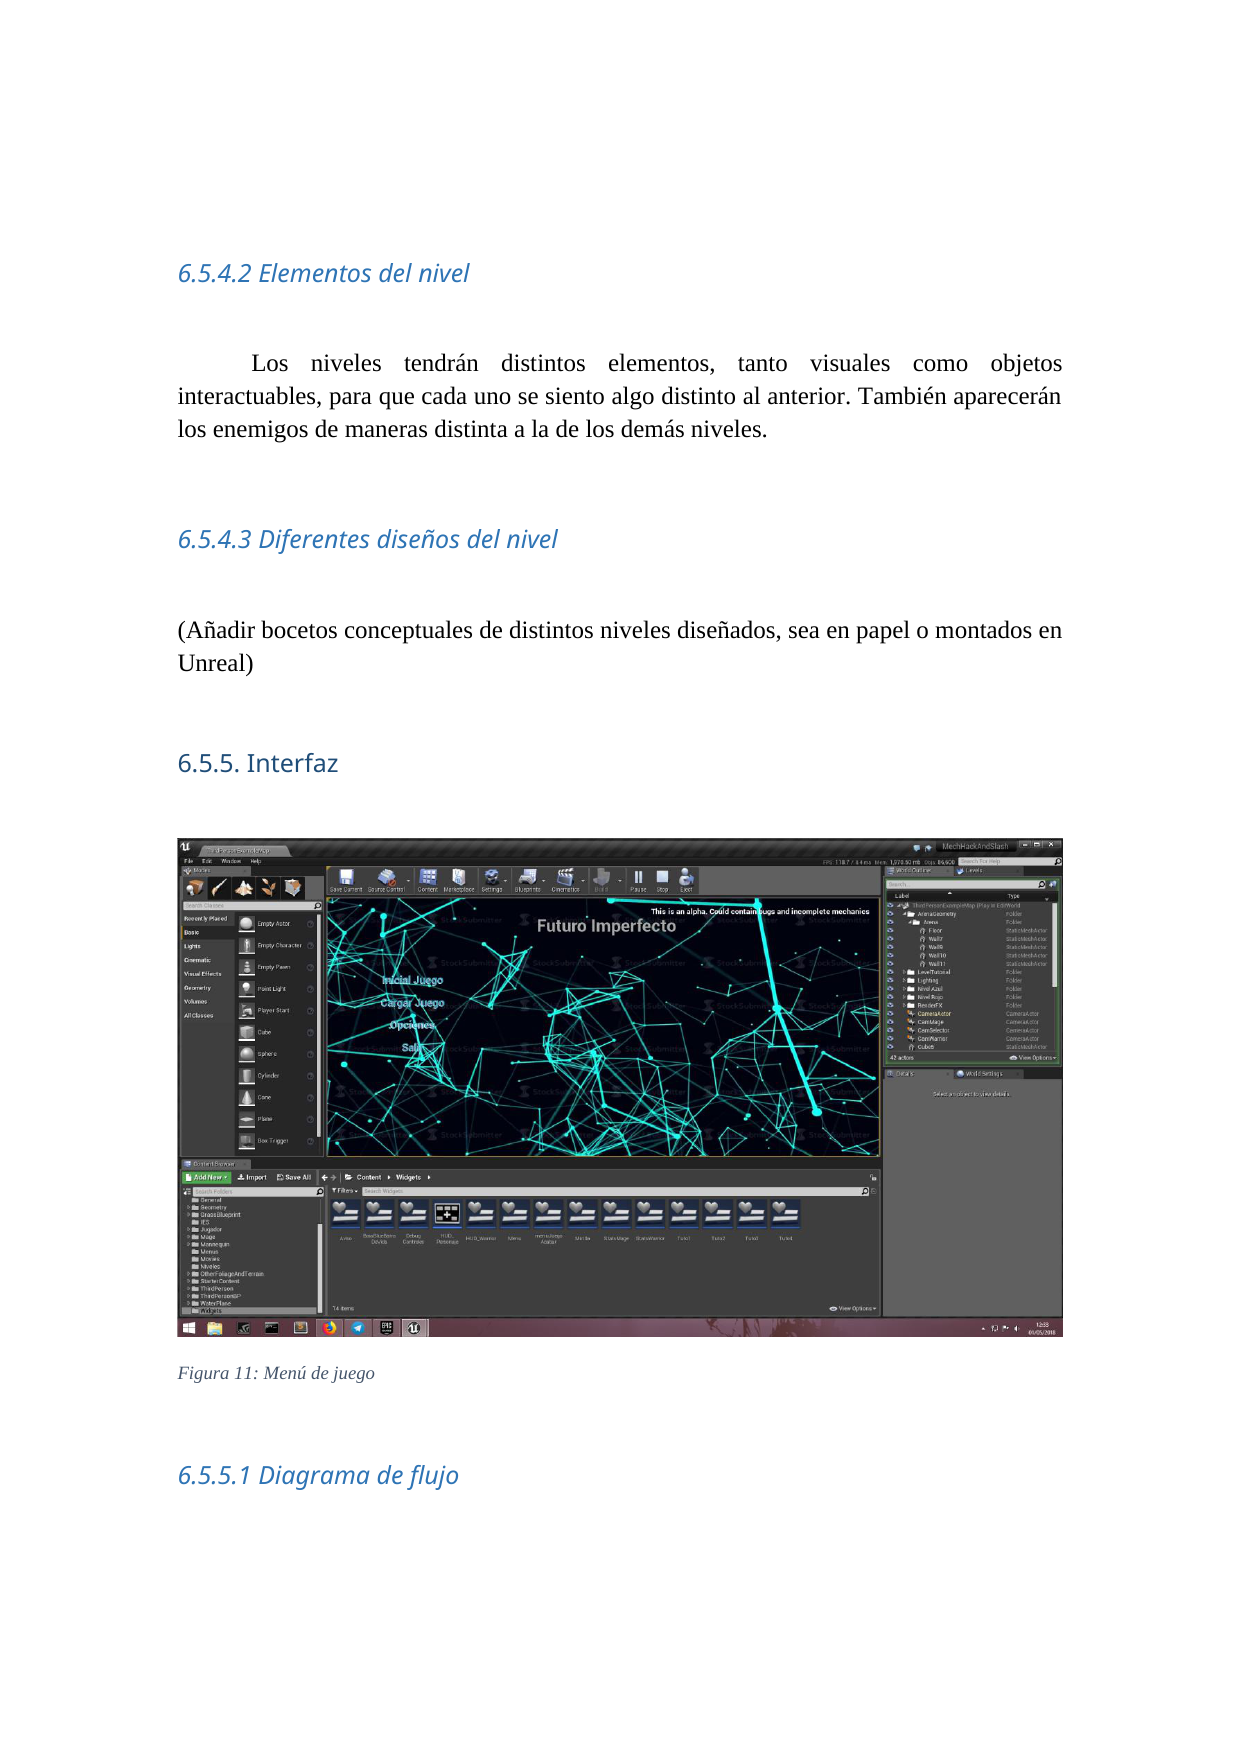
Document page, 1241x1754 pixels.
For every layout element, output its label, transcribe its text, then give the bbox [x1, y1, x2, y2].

picture [177, 838, 1063, 1337]
text (Añadir bocetos conceptuales de distintos niveles diseñados, sea en papel o montados en Unreal) [177, 615, 1063, 677]
subtitle 6.5.4.3 Diferentes diseños del nivel [177, 522, 1063, 556]
text Los niveles tendrán distintos elementos, tanto visuales como objetos interactuables, para que cada uno se siento algo distinto al anterior. También aparecerán los enemigos de maneras distinta a la de los demás niveles. [177, 348, 1063, 443]
subtitle 6.5.4.2 Elementos del nivel [177, 255, 1063, 289]
subtitle 6.5.5. Interfaz [177, 745, 1063, 779]
subtitle 6.5.5.1 Diagrama de flujo [177, 1458, 1063, 1492]
